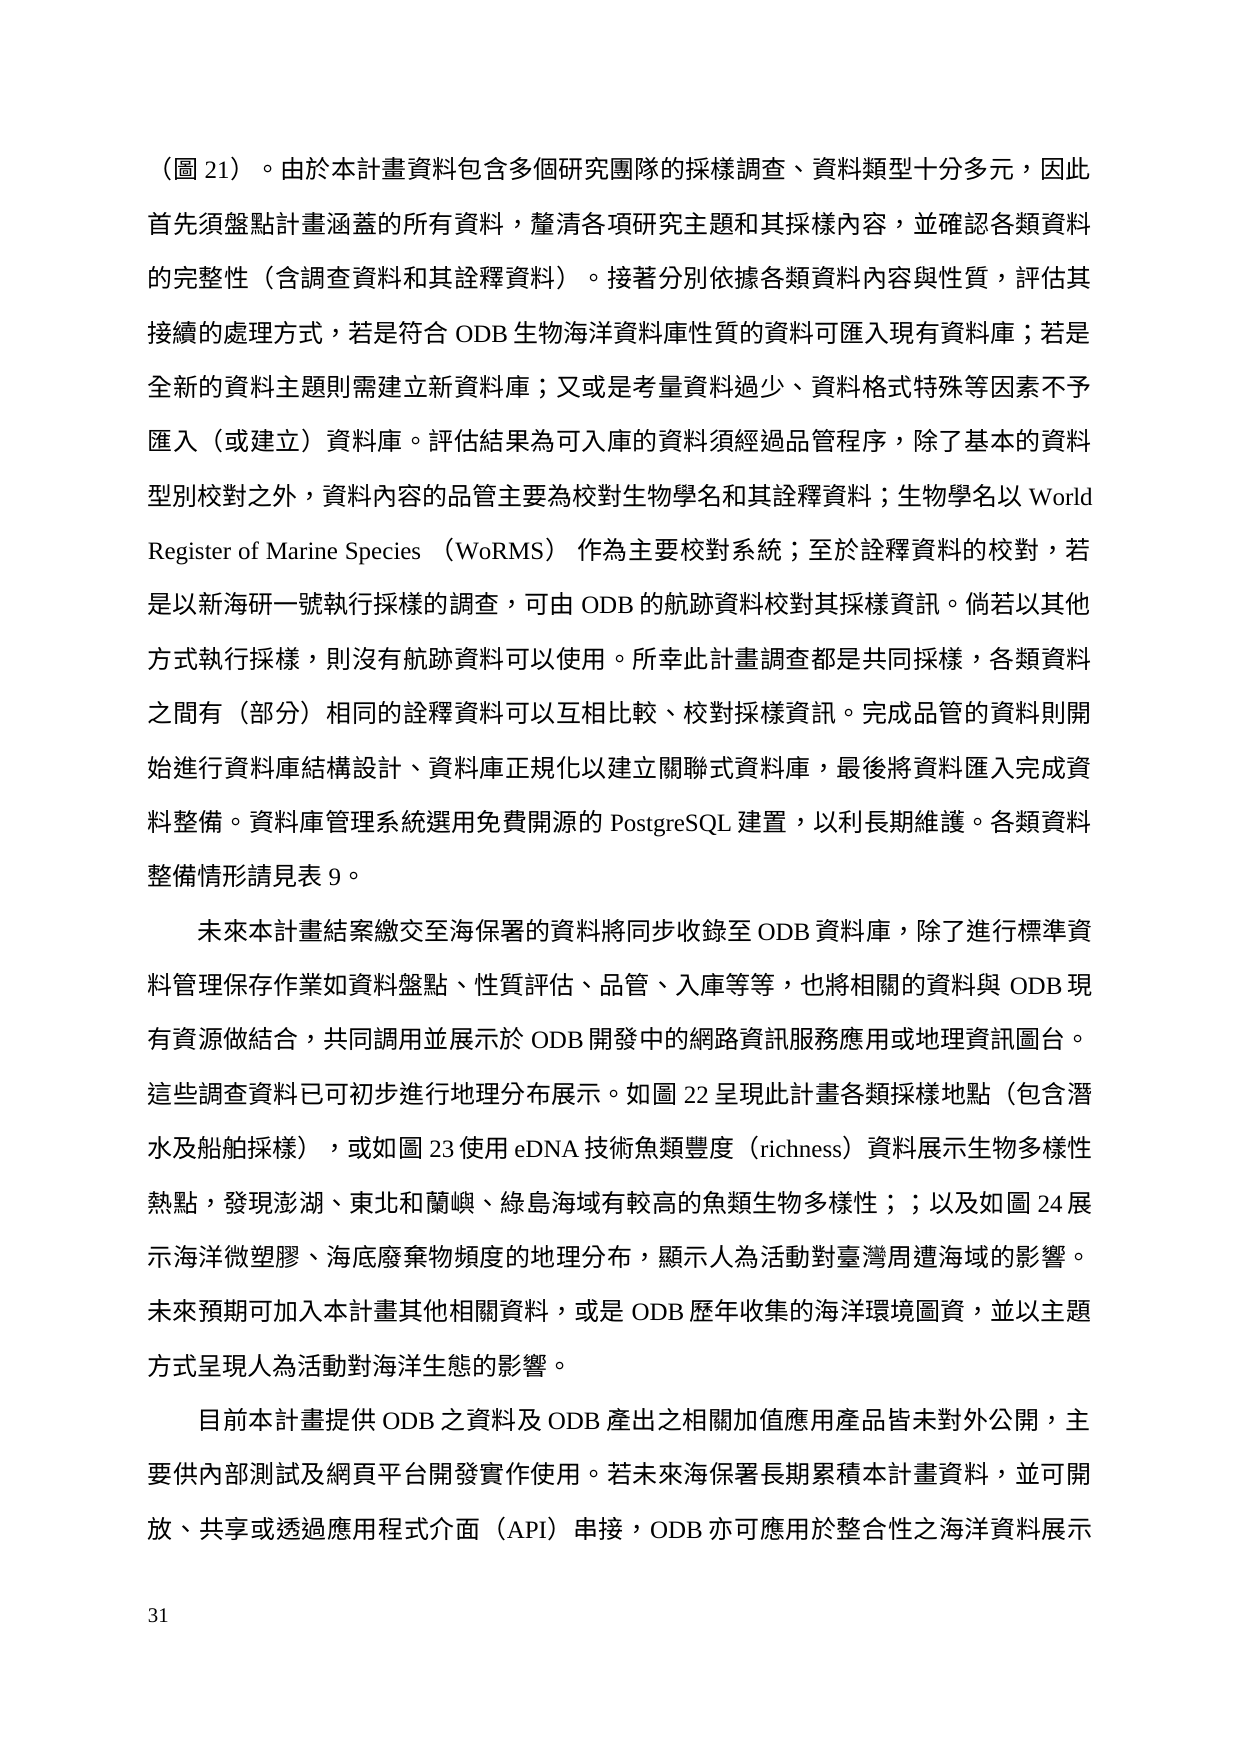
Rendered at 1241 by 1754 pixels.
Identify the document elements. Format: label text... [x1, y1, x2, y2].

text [148, 150, 1092, 893]
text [148, 1401, 1092, 1546]
